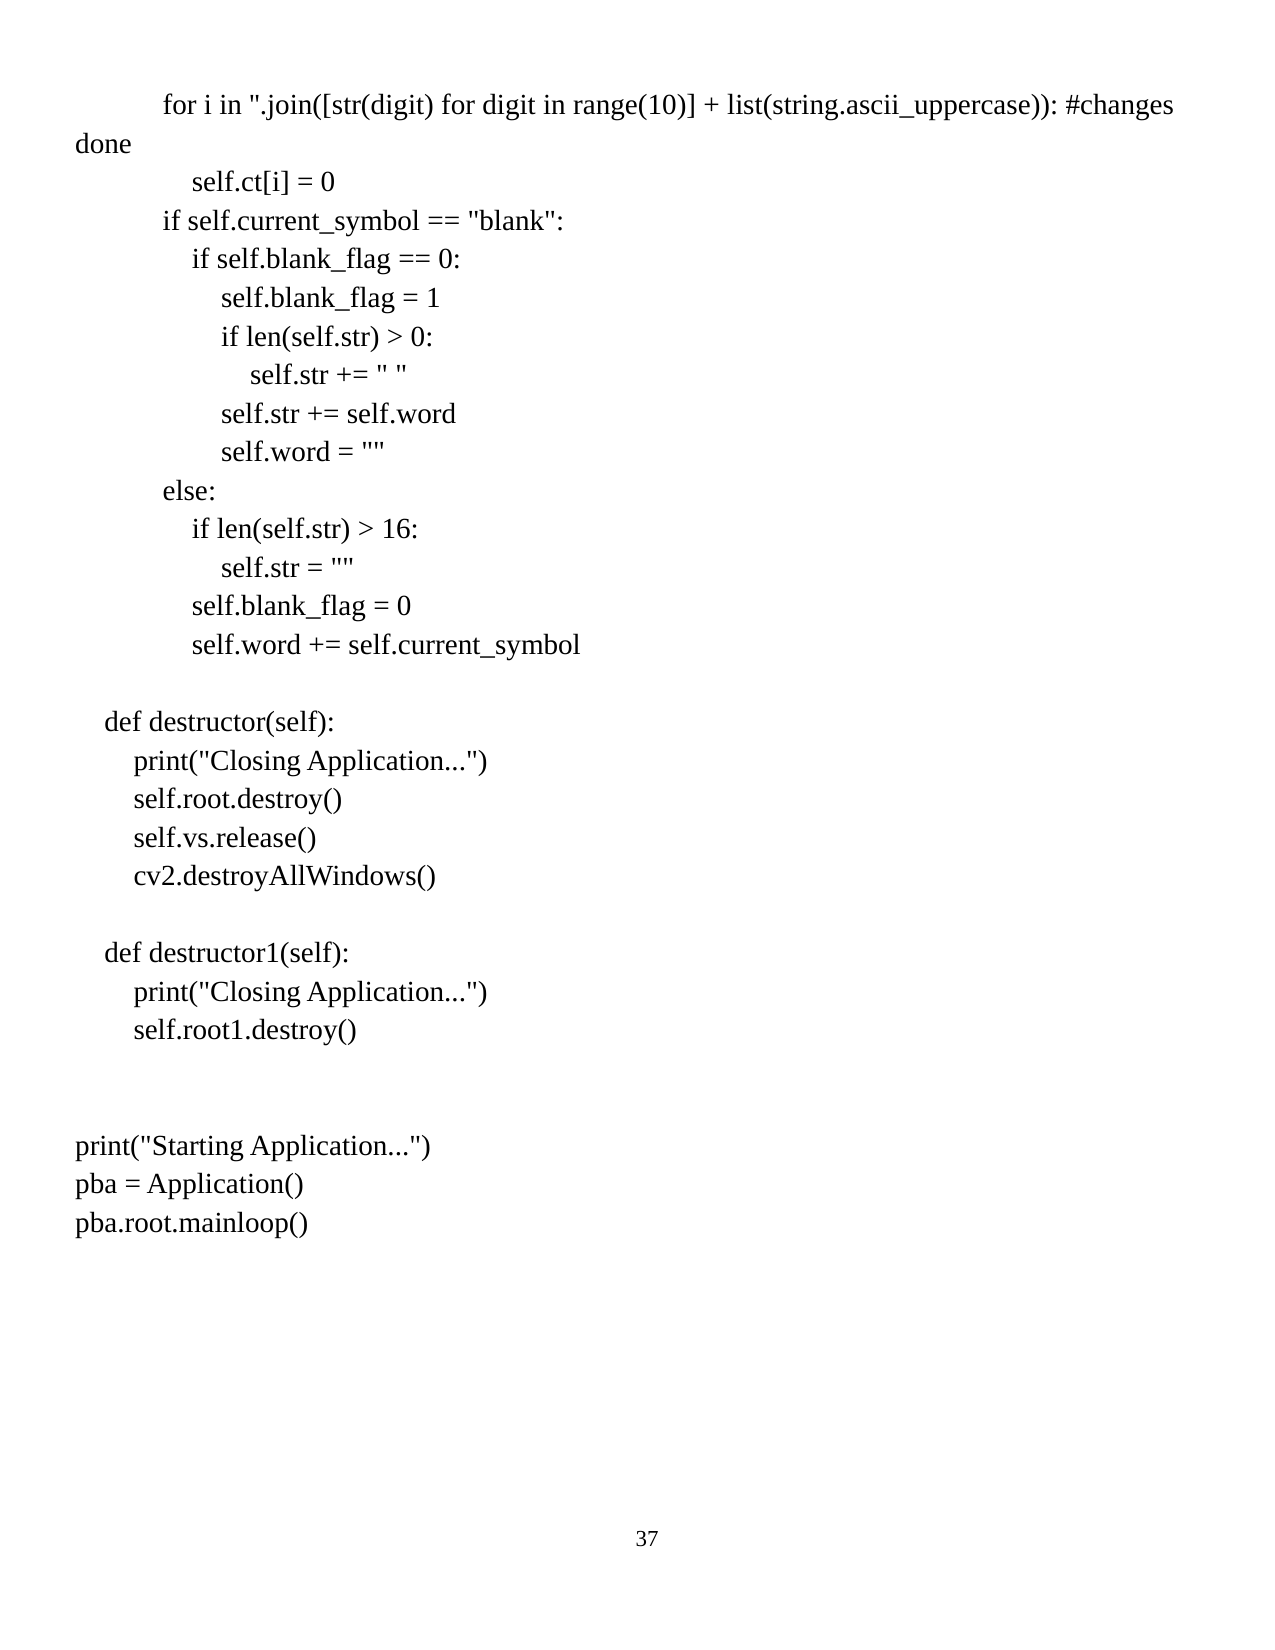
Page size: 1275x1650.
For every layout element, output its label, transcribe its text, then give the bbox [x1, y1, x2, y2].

text print("Closing Application...") [75, 974, 1219, 1007]
text self.blank_flag = 0 [75, 588, 1219, 622]
text if self.blank_flag == 0: [75, 242, 1219, 275]
text self.word = "" [75, 434, 1219, 468]
text self.str += self.word [75, 396, 1219, 429]
text print("Starting Application...") [75, 1128, 1219, 1162]
text self.root1.destroy() [75, 1012, 1219, 1046]
text self.root.destroy() [75, 781, 1219, 815]
text if self.current_symbol == "blank": [75, 203, 1219, 237]
text print("Closing Application...") [75, 743, 1219, 776]
text self.str = "" [75, 550, 1219, 583]
text self.ct[i] = 0 [75, 164, 1219, 198]
text self.vs.release() [75, 820, 1219, 853]
text pba = Application() [75, 1167, 1219, 1200]
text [75, 87, 1219, 159]
text self.str += " " [75, 357, 1219, 391]
text self.word += self.current_symbol [75, 627, 1219, 661]
text def destructor1(self): [75, 935, 1219, 969]
text if len(self.str) > 16: [75, 511, 1219, 545]
text pba.root.mainloop() [75, 1205, 1219, 1239]
text else: [75, 473, 1219, 506]
text self.blank_flag = 1 [75, 280, 1219, 314]
text def destructor(self): [75, 704, 1219, 738]
text if len(self.str) > 0: [75, 319, 1219, 352]
text cv2.destroyAllWindows() [75, 858, 1219, 892]
